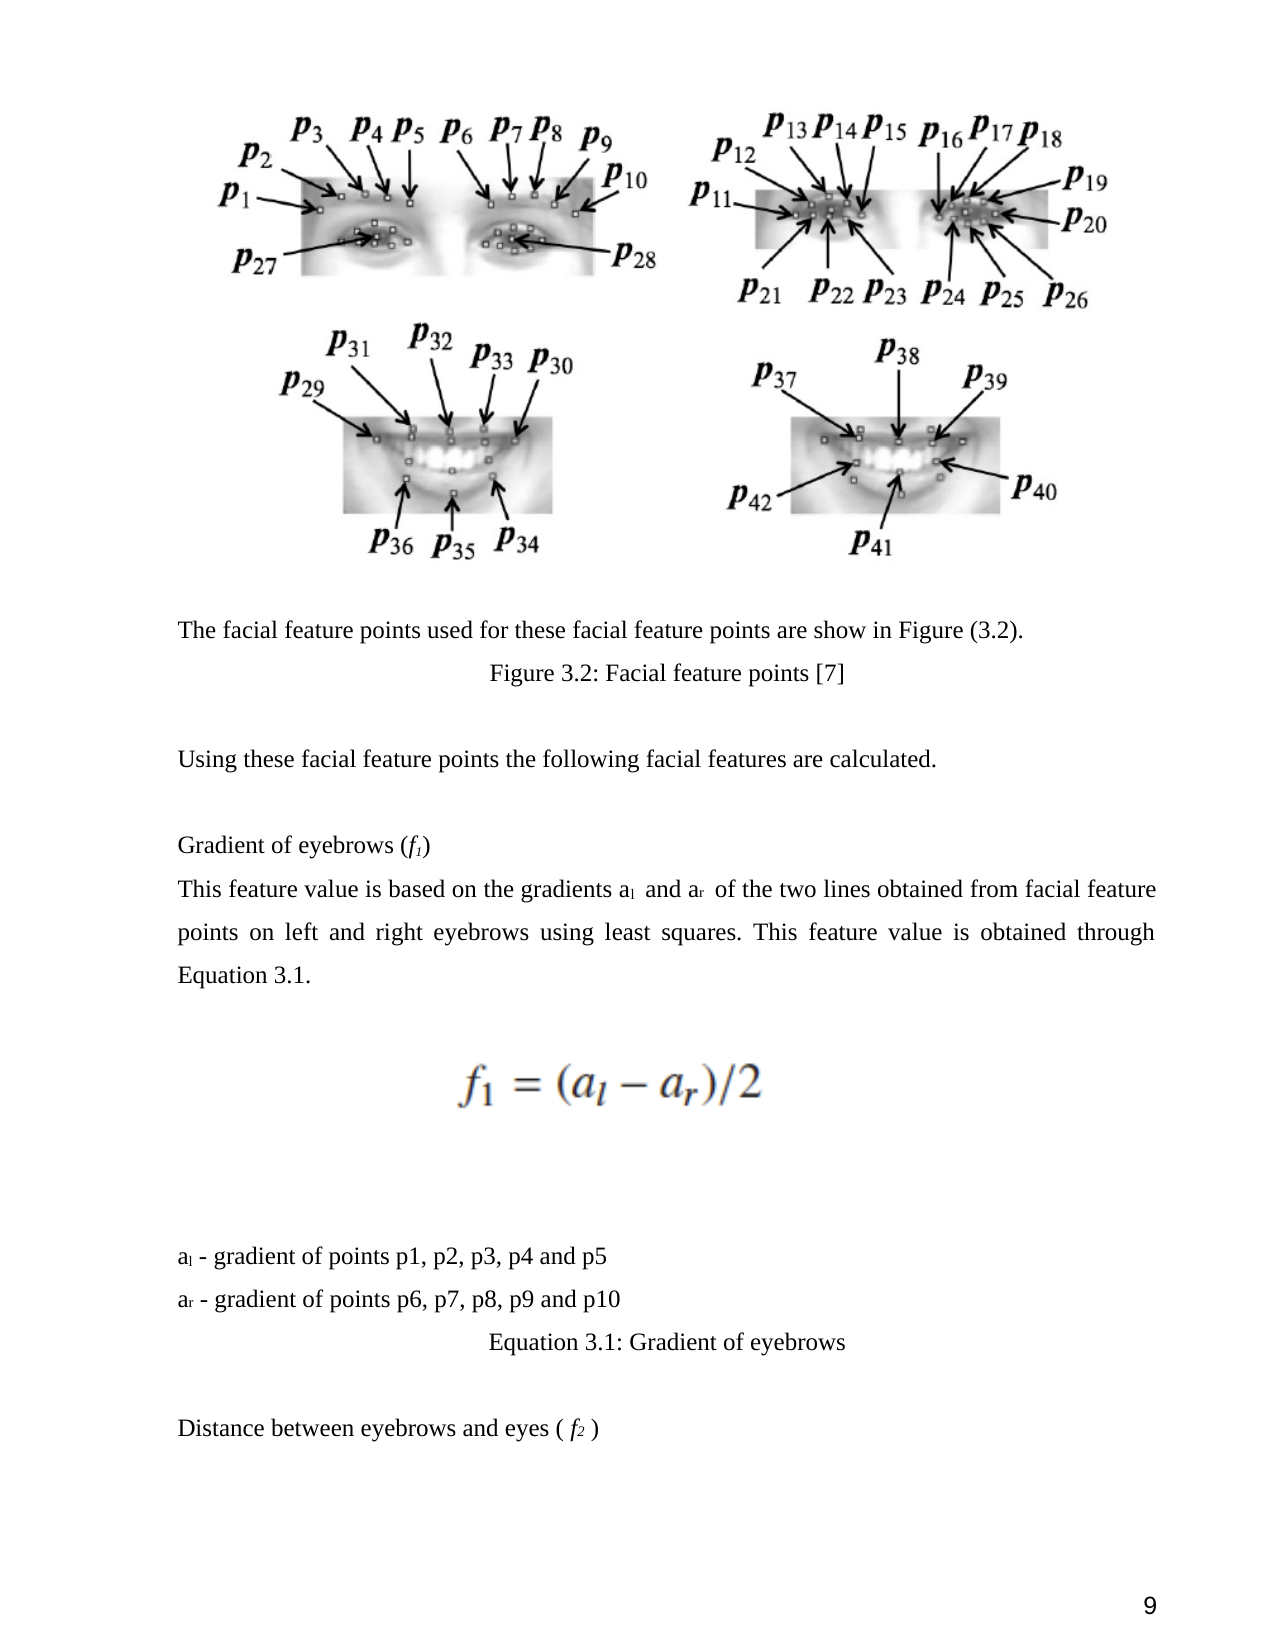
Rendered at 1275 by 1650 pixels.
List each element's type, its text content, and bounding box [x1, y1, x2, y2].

text Gradient of eyebrows (f1) [177, 831, 1157, 859]
text ar - gradient of points p6, p7, p8, p9 and p10 [177, 1284, 1157, 1313]
text al - gradient of points p1, p2, p3, p4 and p5 [177, 1241, 1157, 1269]
text The facial feature points used for these facial feature points are show in Figure (3.2). [177, 576, 1157, 644]
picture [406, 1037, 809, 1144]
text Using these facial feature points the following facial features are calculated. [177, 744, 1157, 773]
text Distance between eyebrows and eyes ( f2 ) [177, 1413, 1157, 1442]
picture [177, 87, 1157, 576]
text Equation 3.1: Gradient of eyebrows [177, 1327, 1157, 1356]
text Figure 3.2: Facial feature points [7] [177, 658, 1157, 687]
text This feature value is based on the gradients al and ar of the two lines obtained from facial feature points on left and right eyebrows using least squares. This feature value is obtained through Equation 3.1. [177, 874, 1157, 989]
